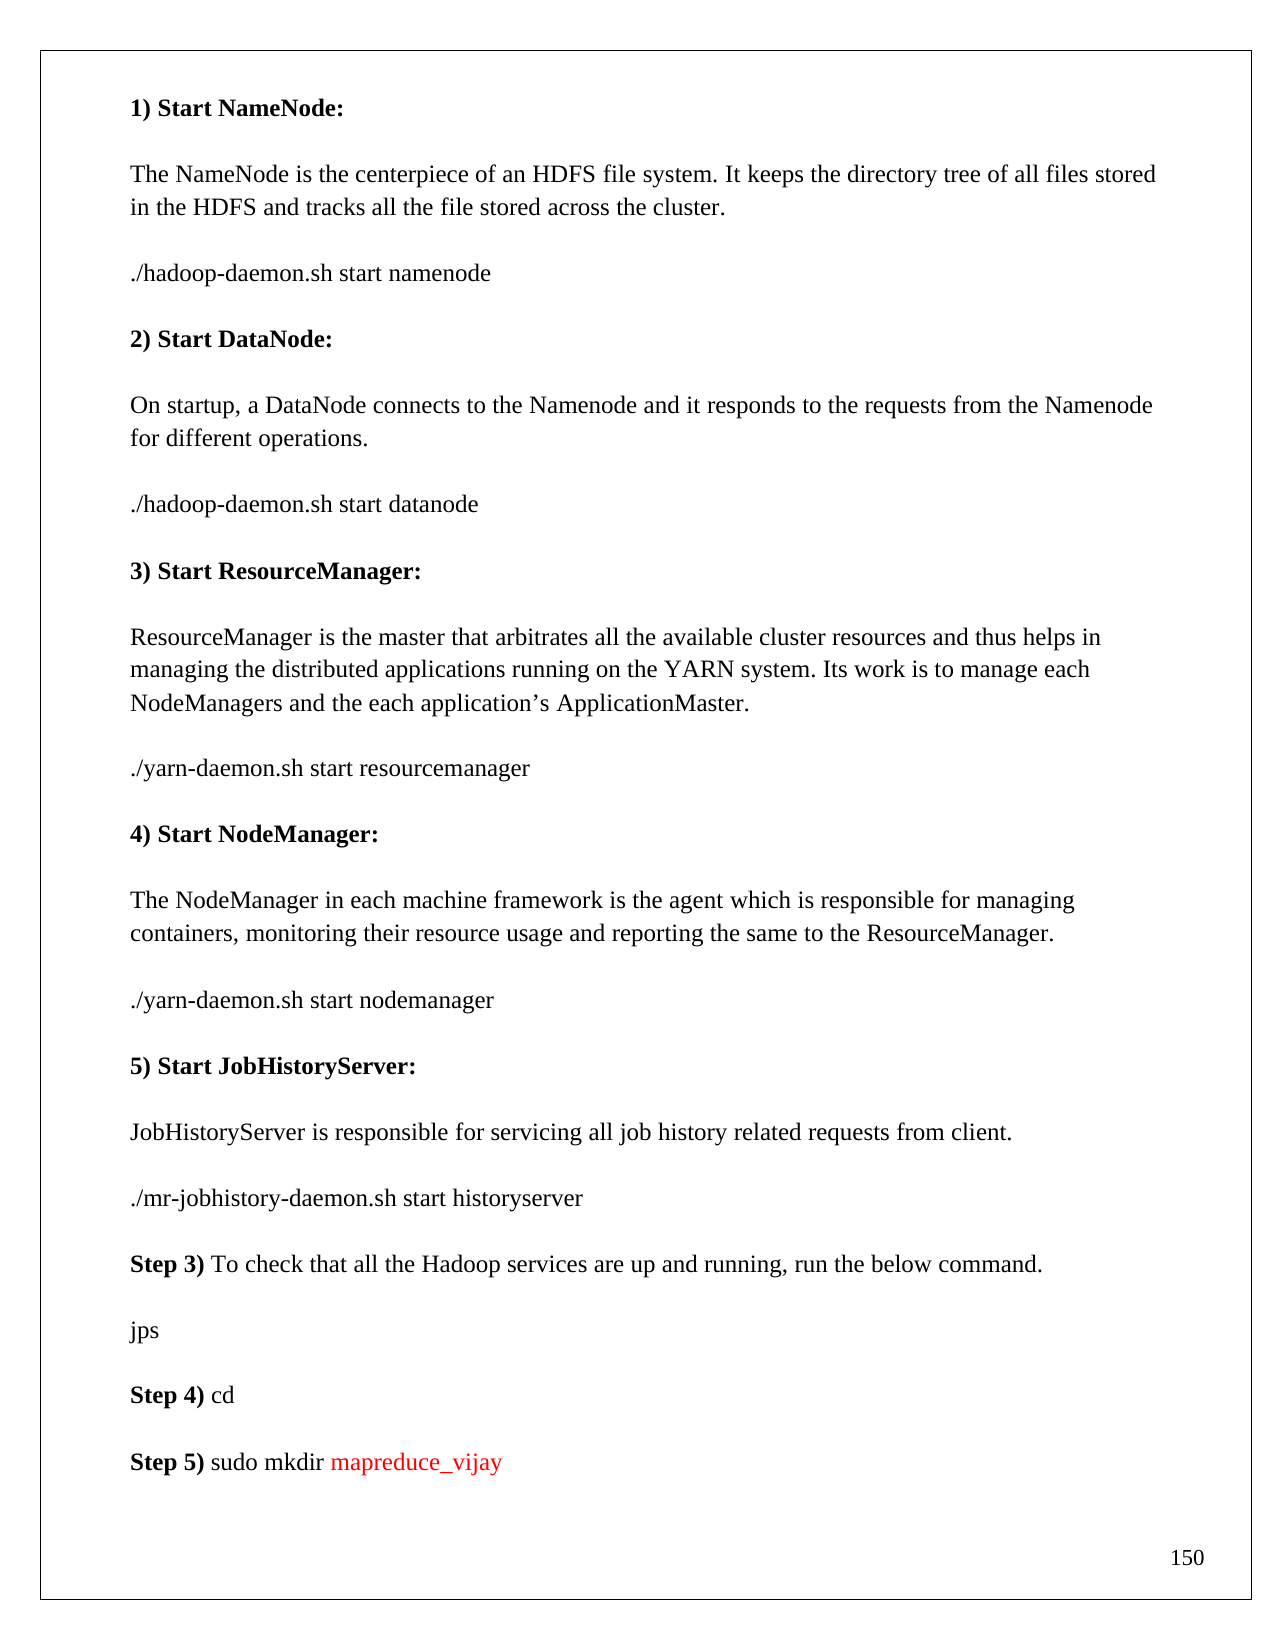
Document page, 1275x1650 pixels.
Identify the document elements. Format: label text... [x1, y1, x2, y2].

subtitle Start DataNode: [130, 324, 1251, 353]
subtitle Step 4) cd [130, 1381, 1251, 1410]
text ./hadoop-daemon.sh start datanode [130, 489, 1251, 518]
text ResourceManager is the master that arbitrates all the available cluster resources and thus helps in managing the distributed applications running on the YARN system. Its work is to manage each NodeManagers and the each application’s ApplicationMaster. [130, 622, 1144, 716]
text Step 5) sudo mkdir mapreduce_vijay [130, 1447, 1251, 1476]
subtitle Start ResourceManager: [130, 556, 1251, 585]
text The NameNode is the centerpiece of an HDFS file system. It keeps the directory tree of all files stored in the HDFS and tracks all the file stored across the cluster. [130, 159, 1157, 221]
subtitle Start NameNode: [130, 93, 1251, 122]
text JobHistoryServer is responsible for servicing all job history related requests from client. [130, 1117, 1251, 1145]
subtitle Start JobHistoryServer: [130, 1051, 1251, 1080]
text ./mr-jobhistory-daemon.sh start historyserver [130, 1183, 1251, 1211]
text On startup, a DataNode connects to the Namenode and it responds to the requests from the Namenode for different operations. [130, 391, 1157, 452]
text The NodeManager in each machine framework is the agent which is responsible for managing containers, monitoring their resource usage and reporting the same to the ResourceManager. [130, 885, 1144, 947]
text ./hadoop-daemon.sh start namenode [130, 258, 1251, 287]
subtitle Start NodeManager: [130, 819, 1251, 848]
text Step 3) To check that all the Hadoop services are up and running, run the below command. jps [130, 1249, 1064, 1344]
text ./yarn-daemon.sh start nodemanager [130, 985, 1251, 1013]
text ./yarn-daemon.sh start resourcemanager [130, 753, 1251, 782]
